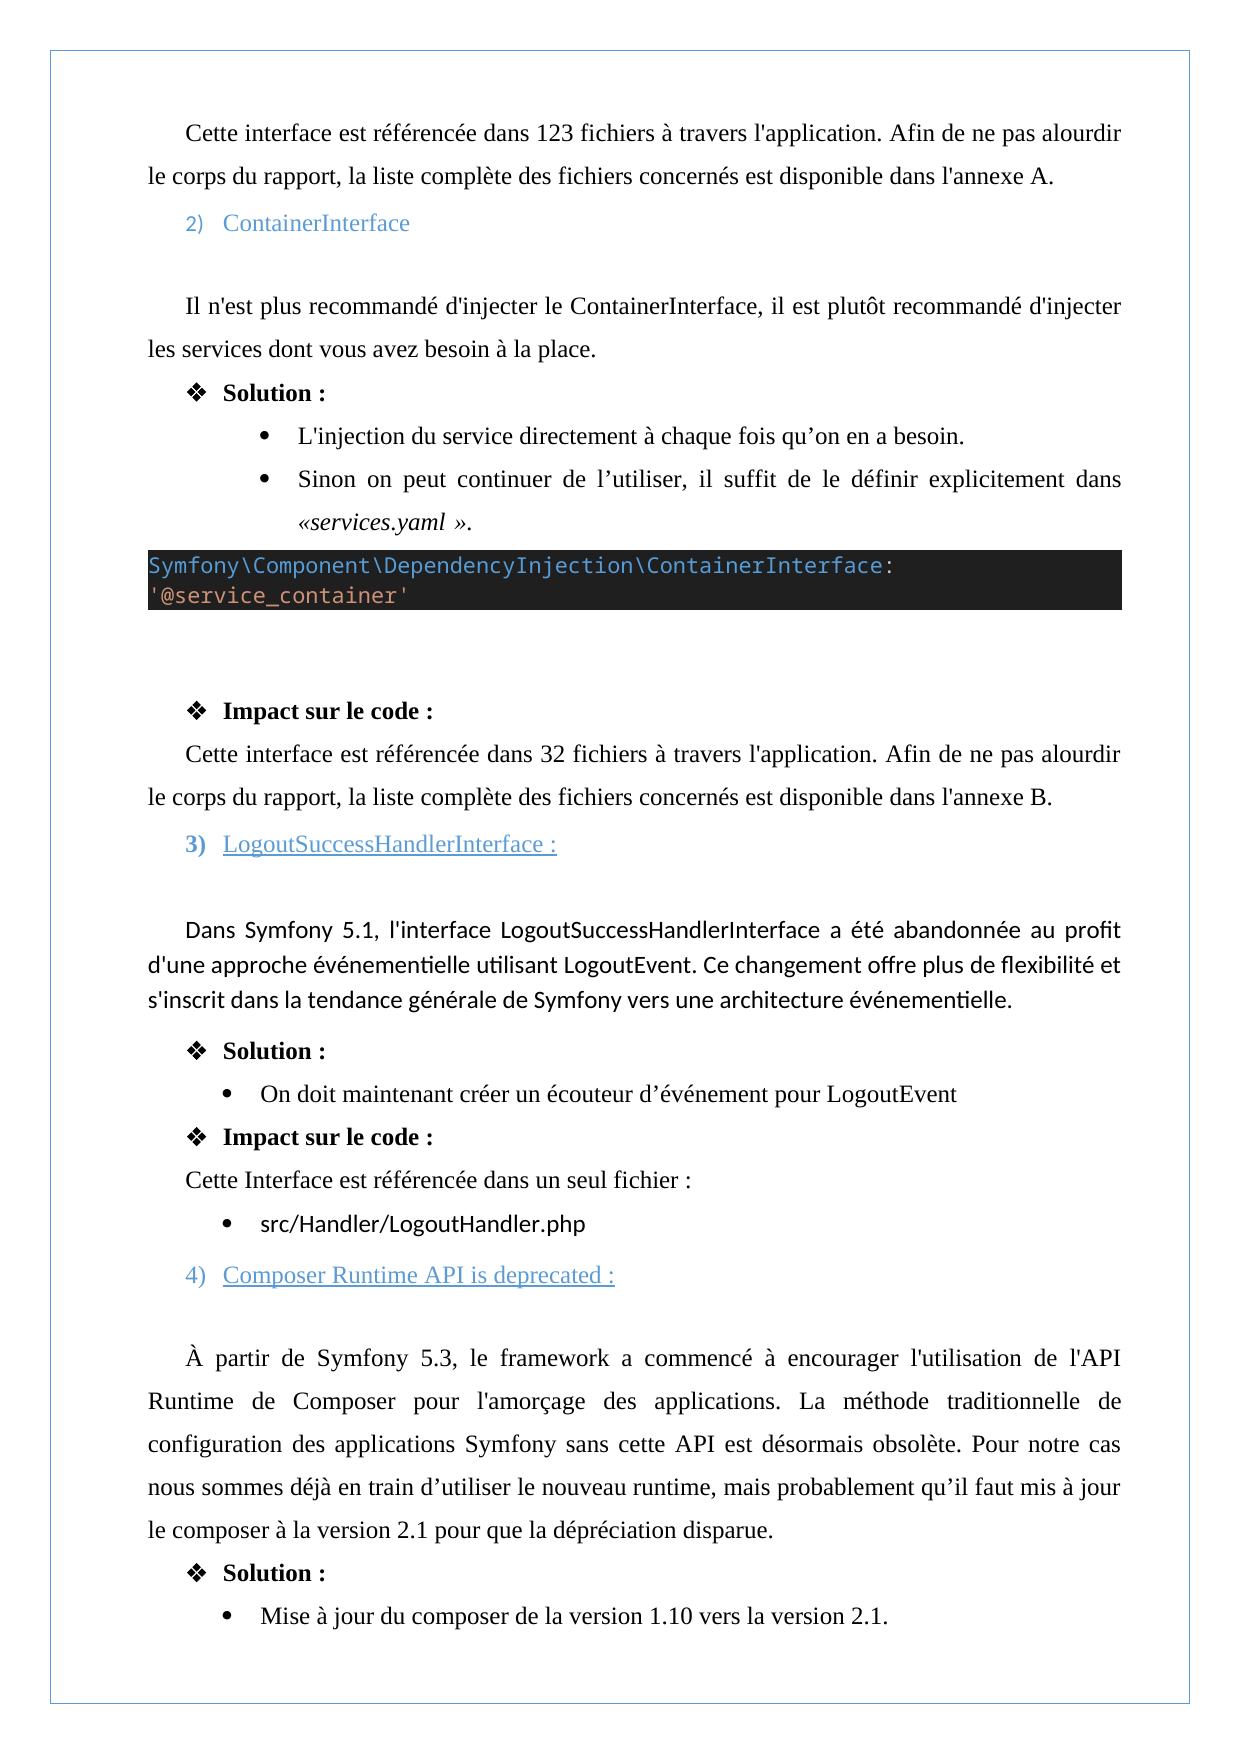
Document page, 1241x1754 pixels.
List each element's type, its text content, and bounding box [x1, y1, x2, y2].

text Dans Symfony 5.1, l'interface LogoutSuccessHandlerInterface a été abandonnée au profit d'une approche événementielle utilisant LogoutEvent. Ce changement offre plus de flexibilité et s'inscrit dans la tendance générale de Symfony vers une architecture événementielle. [148, 914, 1122, 1015]
list On doit maintenant créer un écouteur d’événement pour LogoutEvent [223, 1079, 1122, 1108]
list Impact sur le code : [185, 1122, 1122, 1151]
text Cette Interface est référencée dans un seul fichier : [148, 1165, 1122, 1194]
list Solution : [185, 1036, 1122, 1065]
subtitle Composer Runtime API is deprecated : [185, 1260, 1122, 1289]
list Solution : [185, 378, 1122, 406]
text Il n'est plus recommandé d'injecter le ContainerInterface, il est plutôt recommandé d'injecter les services dont vous avez besoin à la place. [148, 291, 1122, 363]
list Impact sur le code : [185, 696, 1122, 725]
list Mise à jour du composer de la version 1.10 vers la version 2.1. [223, 1601, 1122, 1630]
text Cette interface est référencée dans 123 fichiers à travers l'application. Afin de ne pas alourdir le corps du rapport, la liste complète des fichiers concernés est disponible dans l'annexe A. [148, 118, 1122, 190]
subtitle LogoutSuccessHandlerInterface : [185, 829, 1122, 858]
list src/Handler/LogoutHandler.php [223, 1208, 1122, 1239]
list Sinon on peut continuer de l’utiliser, il suffit de le définir explicitement dans «services.yaml ». [260, 464, 1122, 536]
subtitle ContainerInterface [185, 208, 1122, 237]
list L'injection du service directement à chaque fois qu’on en a besoin. [260, 421, 1122, 449]
text Symfony\Component\DependencyInjection\ContainerInterface: '@service_container' [148, 550, 1122, 610]
text À partir de Symfony 5.3, le framework a commencé à encourager l'utilisation de l'API Runtime de Composer pour l'amorçage des applications. La méthode traditionnelle de configuration des applications Symfony sans cette API est désormais obsolète. Pour notre cas nous sommes déjà en train d’utiliser le nouveau runtime, mais probablement qu’il faut mis à jour le composer à la version 2.1 pour que la dépréciation disparue. [148, 1343, 1122, 1544]
text Cette interface est référencée dans 32 fichiers à travers l'application. Afin de ne pas alourdir le corps du rapport, la liste complète des fichiers concernés est disponible dans l'annexe B. [148, 739, 1122, 811]
list Solution : [185, 1558, 1122, 1587]
